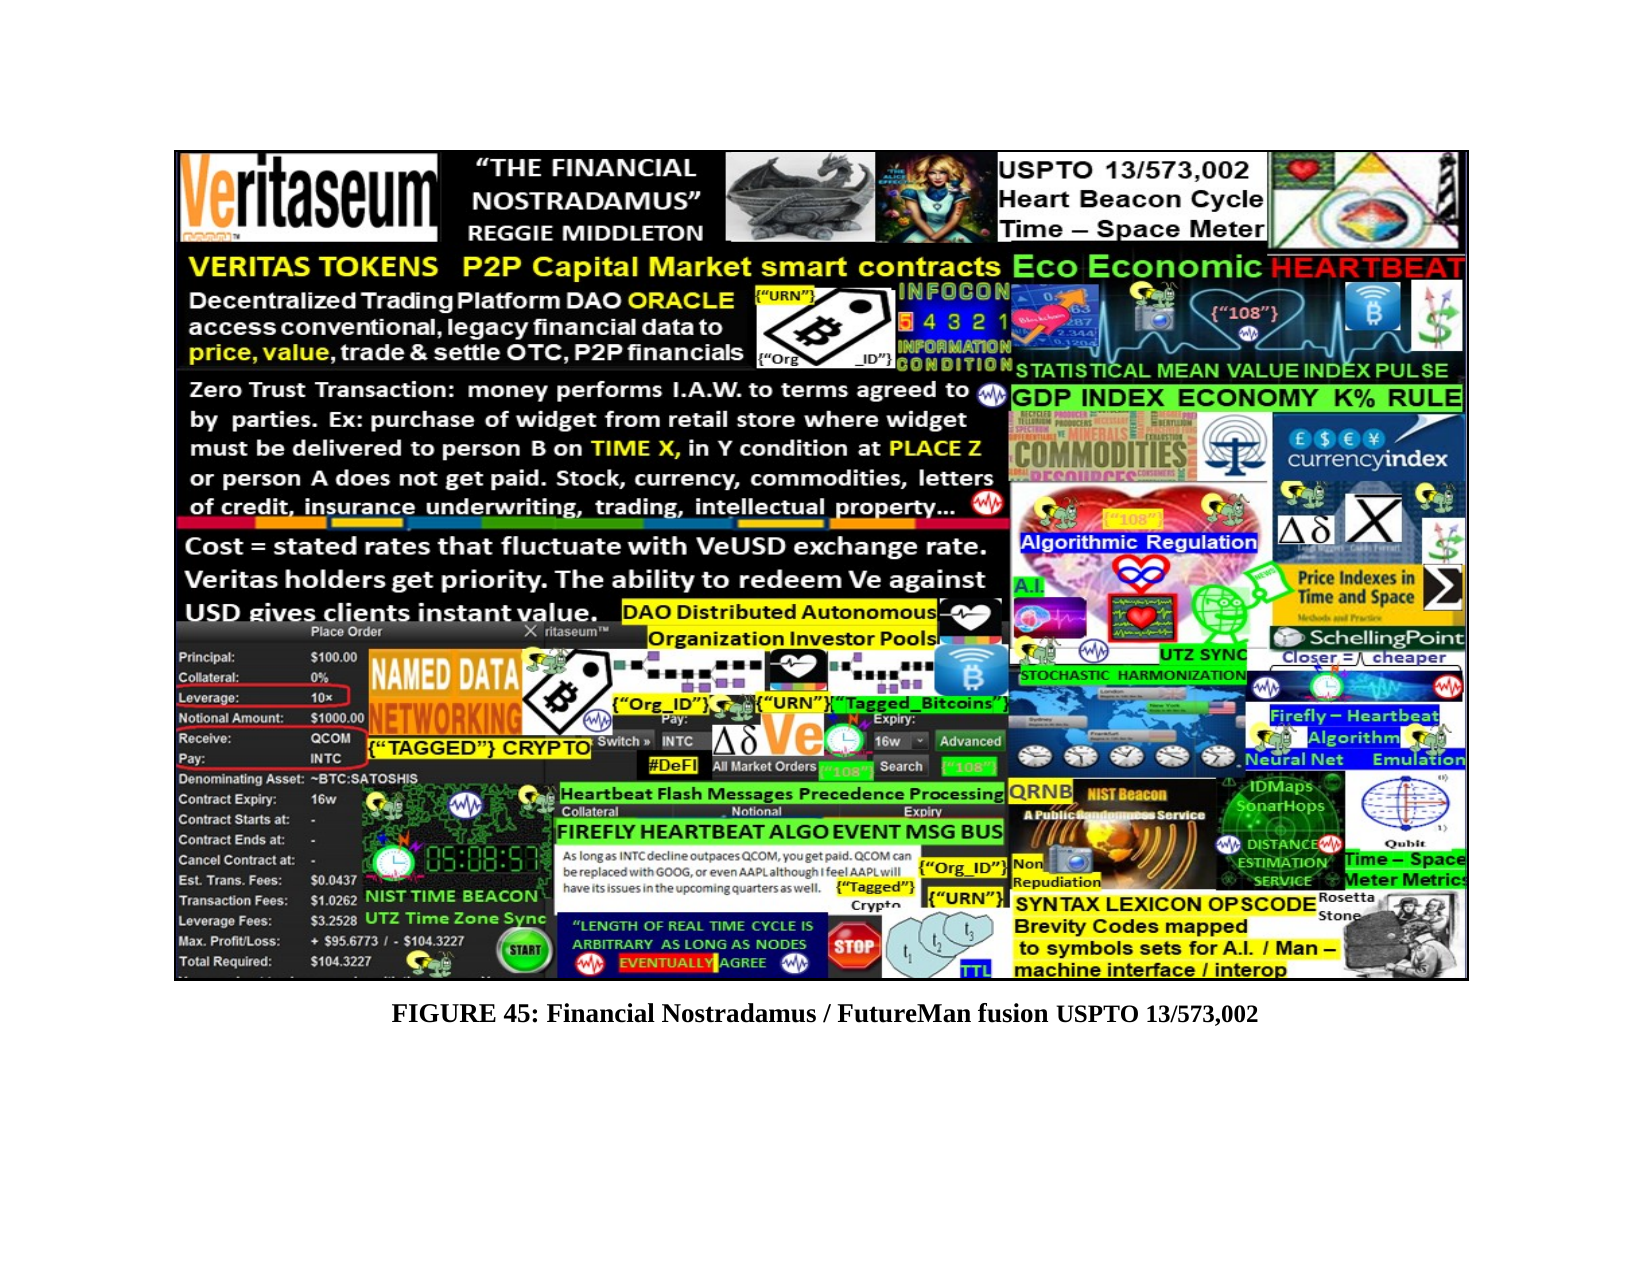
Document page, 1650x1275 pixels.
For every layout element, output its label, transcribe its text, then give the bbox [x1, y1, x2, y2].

picture [176, 152, 1467, 978]
text FIGURE 45: Financial Nostradamus / FutureMan fusion USPTO 13/573,002 [112, 998, 1537, 1029]
